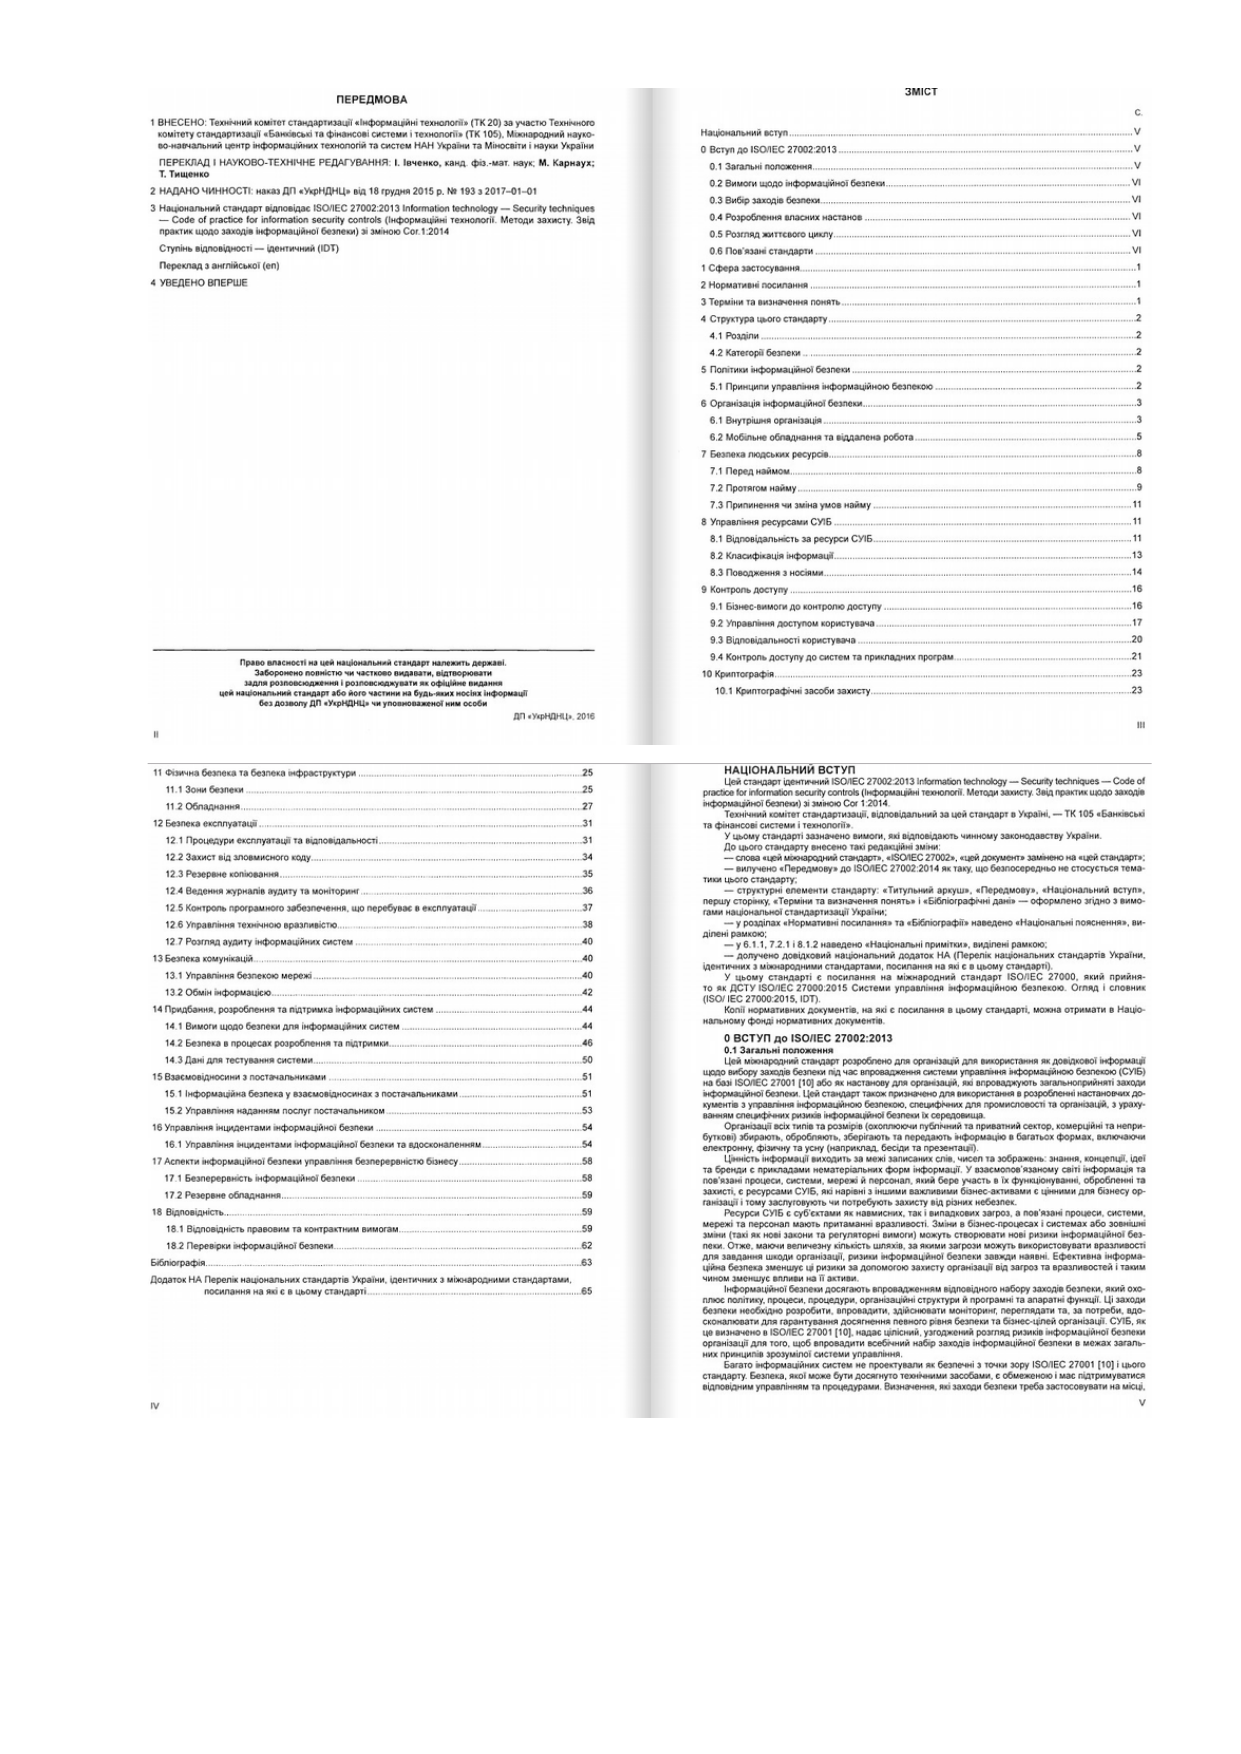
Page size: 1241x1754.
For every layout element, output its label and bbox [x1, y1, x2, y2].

picture [147, 88, 1152, 745]
picture [147, 763, 1152, 1418]
